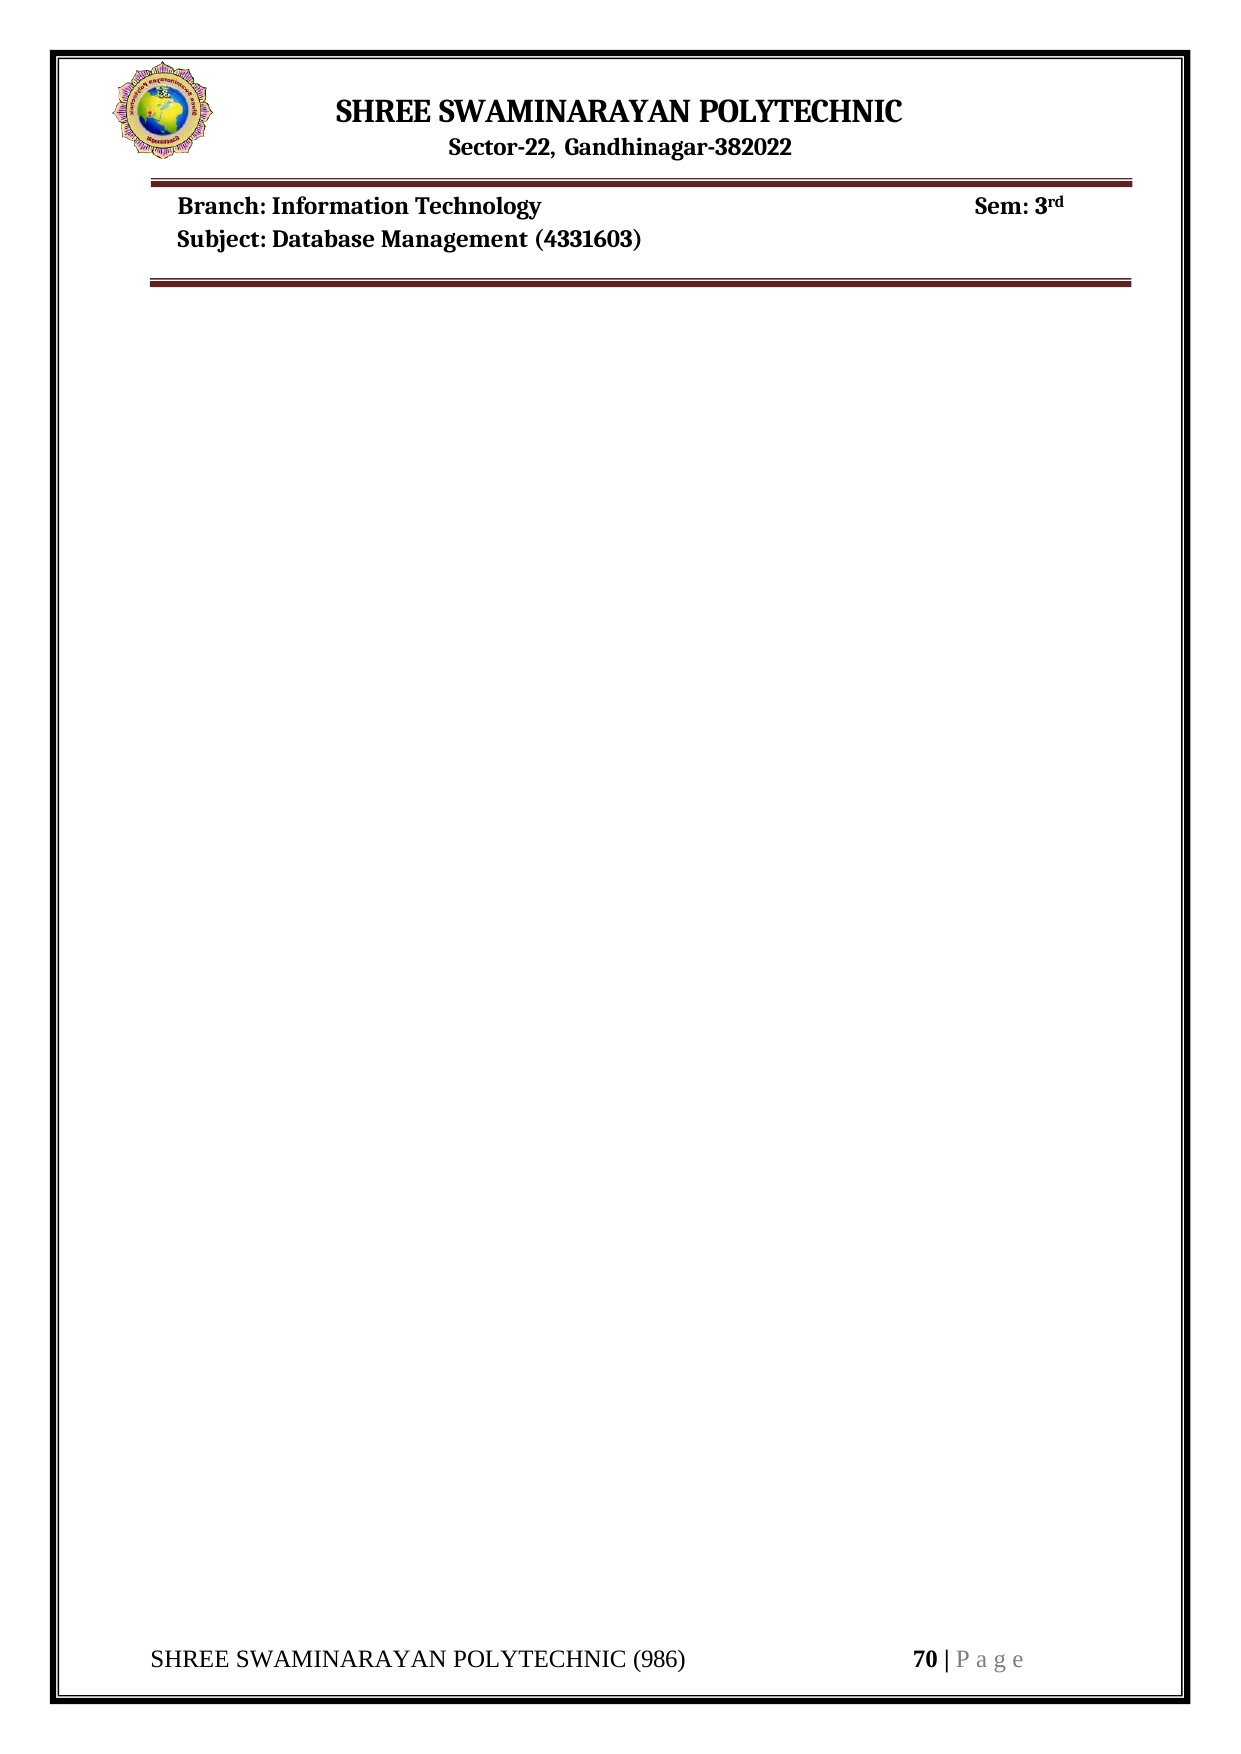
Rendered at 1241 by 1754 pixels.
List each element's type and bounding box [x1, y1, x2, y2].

picture [112, 61, 213, 159]
